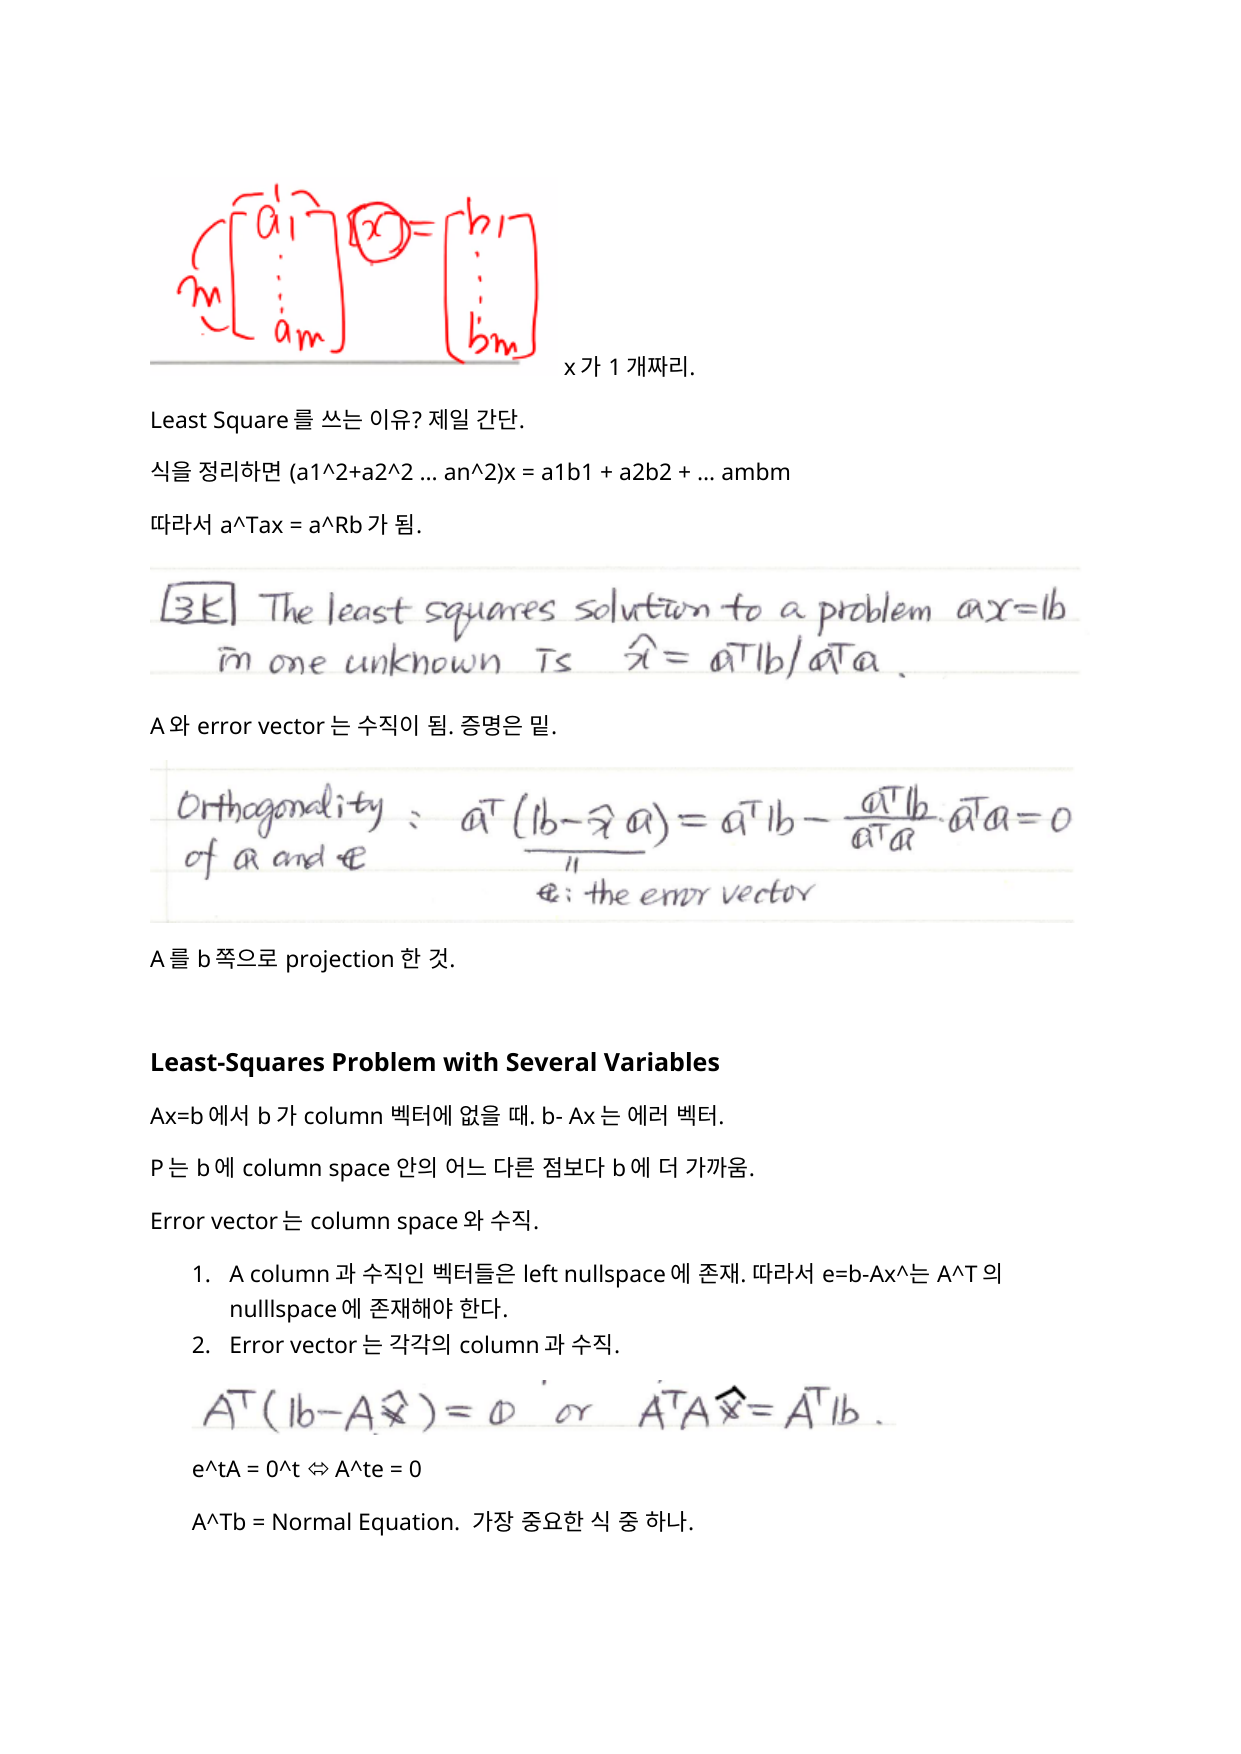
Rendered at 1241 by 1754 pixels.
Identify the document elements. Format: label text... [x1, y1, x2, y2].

text Error vector는 column space와 수직. [150, 1203, 1090, 1236]
text Least Square를 쓰는 이유? 제일 간단. [150, 402, 1090, 435]
text A를 b쪽으로 projection 한 것. [150, 941, 1090, 974]
picture [150, 559, 1091, 690]
text A^Tb = Normal Equation. 가장 중요한 식 중 하나. [192, 1504, 1090, 1537]
picture [191, 1380, 897, 1435]
list A column과 수직인 벡터들은 left nullspace에 존재. 따라서 e=b-Ax^는 A^T의 nulllspace에 존재해야 한다. [192, 1255, 1090, 1325]
text A와 error vector는 수직이 됨. 증명은 밑. [150, 708, 1090, 741]
text e^tA = 0^t A^te = 0 [192, 1453, 1090, 1485]
text Least-Squares Problem with Several Variables [150, 1044, 1090, 1078]
list Error vector는 각각의 column과 수직. [192, 1327, 1090, 1361]
text 식을 정리하면 (a1^2+a2^2 … an^2)x = a1b1 + a2b2 + … ambm [150, 454, 1090, 488]
text Ax=b에서 b가 column 벡터에 없을 때. b- Ax는 에러 벡터. [150, 1098, 1090, 1131]
picture [150, 760, 1091, 923]
text 따라서 a^Tax = a^Rb가 됨. [150, 507, 1090, 540]
text P는 b에 column space 안의 어느 다른 점보다 b에 더 가까움. [150, 1150, 1090, 1183]
picture [150, 177, 558, 376]
